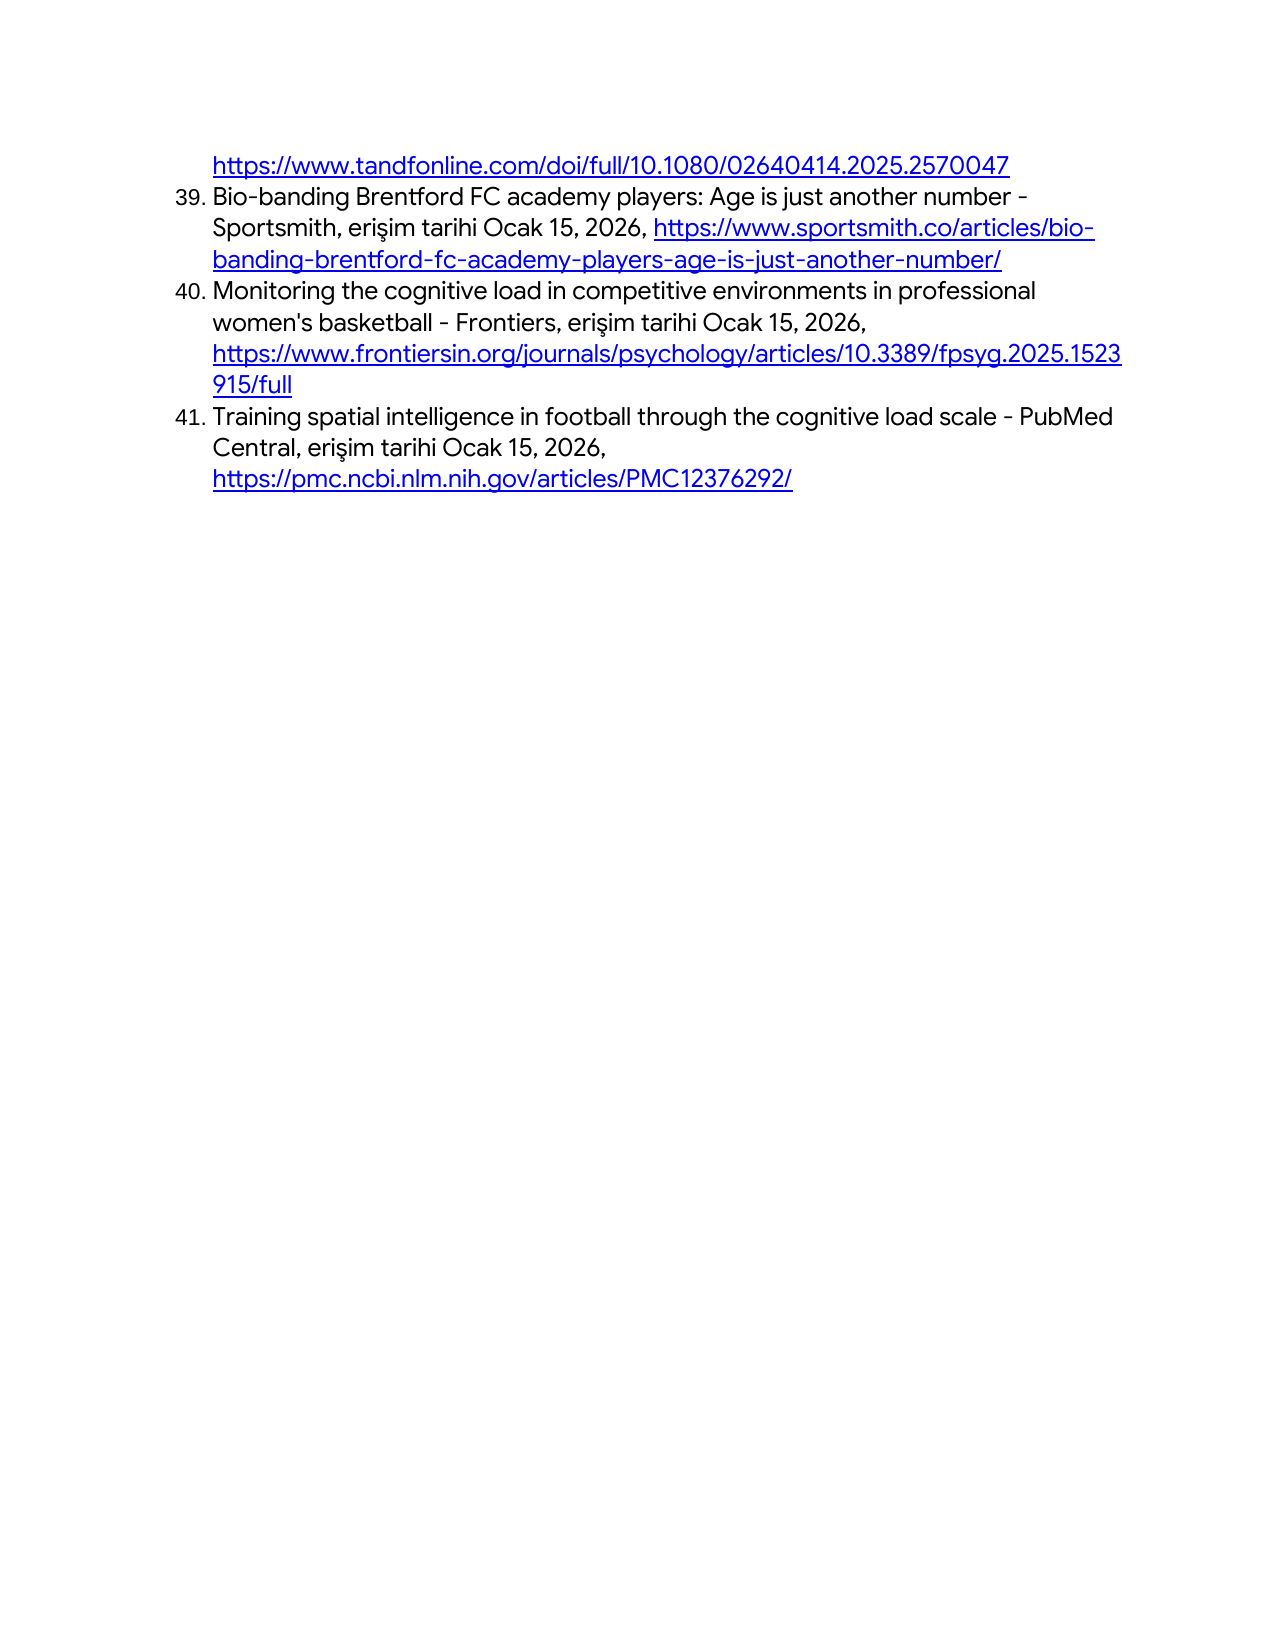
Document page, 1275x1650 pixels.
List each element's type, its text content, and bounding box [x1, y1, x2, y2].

list Bio-banding Brentford FC academy players: Age is just another number - Sportsmith, erişim tarihi Ocak 15, 2026, https://www.sportsmith.co/articles/bio-banding-brentford-fc-academy-players-age-is-just-another-number/ [175, 181, 1125, 275]
list Training spatial intelligence in football through the cognitive load scale - PubMed Central, erişim tarihi Ocak 15, 2026, https://pmc.ncbi.nlm.nih.gov/articles/PMC12376292/ [175, 401, 1125, 495]
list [175, 150, 1125, 181]
list Monitoring the cognitive load in competitive environments in professional women's basketball - Frontiers, erişim tarihi Ocak 15, 2026, https://www.frontiersin.org/journals/psychology/articles/10.3389/fpsyg.2025.1523915/full [175, 275, 1125, 401]
